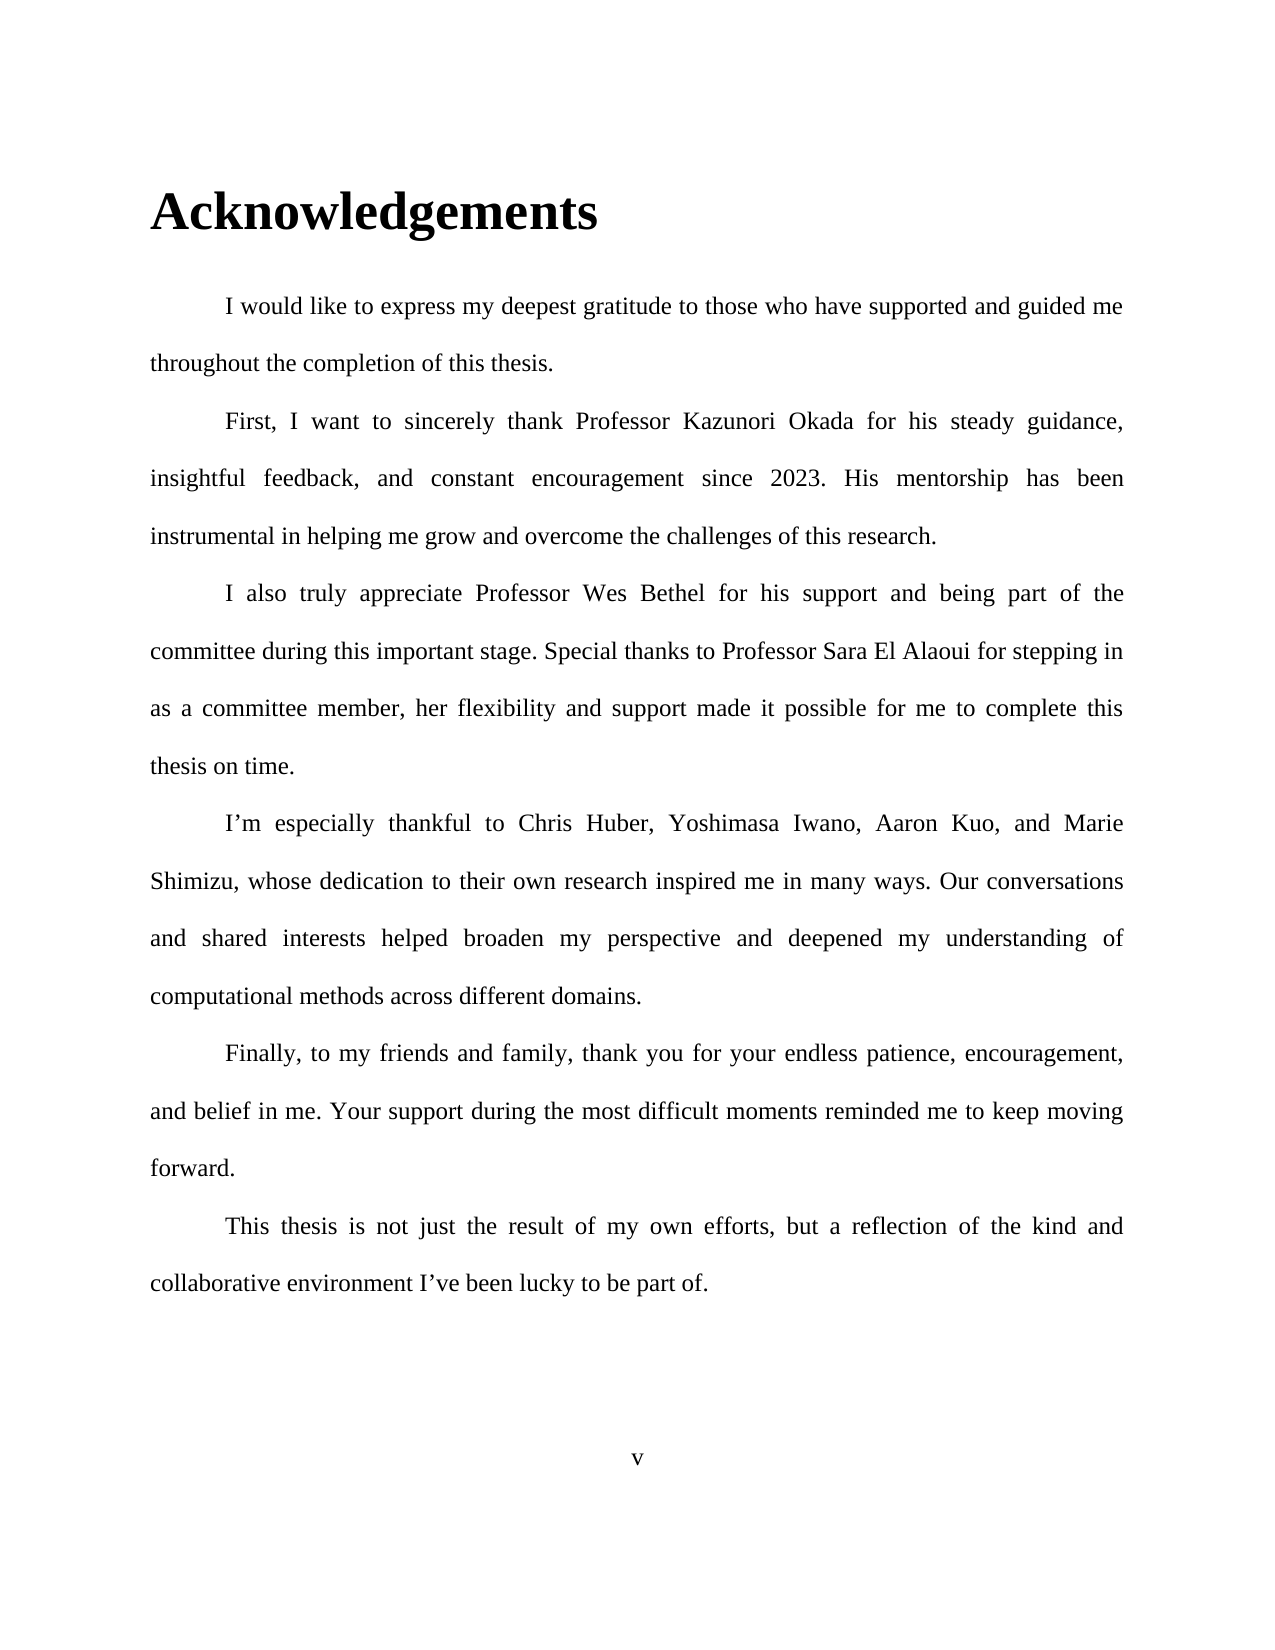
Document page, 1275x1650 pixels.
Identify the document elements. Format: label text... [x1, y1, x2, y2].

text I would like to express my deepest gratitude to those who have supported and guided me throughout the completion of this thesis. [150, 291, 1125, 377]
text I also truly appreciate Professor Wes Bethel for his support and being part of the committee during this important stage. Special thanks to Professor Sara El Alaoui for stepping in as a committee member, her flexibility and support made it possible for me to complete this thesis on time. [150, 578, 1125, 780]
text First, I want to sincerely thank Professor Kazunori Okada for his steady guidance, insightful feedback, and constant encouragement since 2023. His mentorship has been instrumental in helping me grow and overcome the challenges of this research. [150, 406, 1125, 550]
text This thesis is not just the result of my own efforts, but a reflection of the kind and collaborative environment I’ve been lucky to be part of. [150, 1211, 1125, 1297]
text Finally, to my friends and family, thank you for your endless patience, encouragement, and belief in me. Your support during the most difficult moments reminded me to keep moving forward. [150, 1038, 1125, 1182]
subtitle Acknowledgements [150, 179, 1125, 241]
text I’m especially thankful to Chris Huber, Yoshimasa Iwano, Aaron Kuo, and Marie Shimizu, whose dedication to their own research inspired me in many ways. Our conversations and shared interests helped broaden my perspective and deepened my understanding of computational methods across different domains. [150, 808, 1125, 1010]
